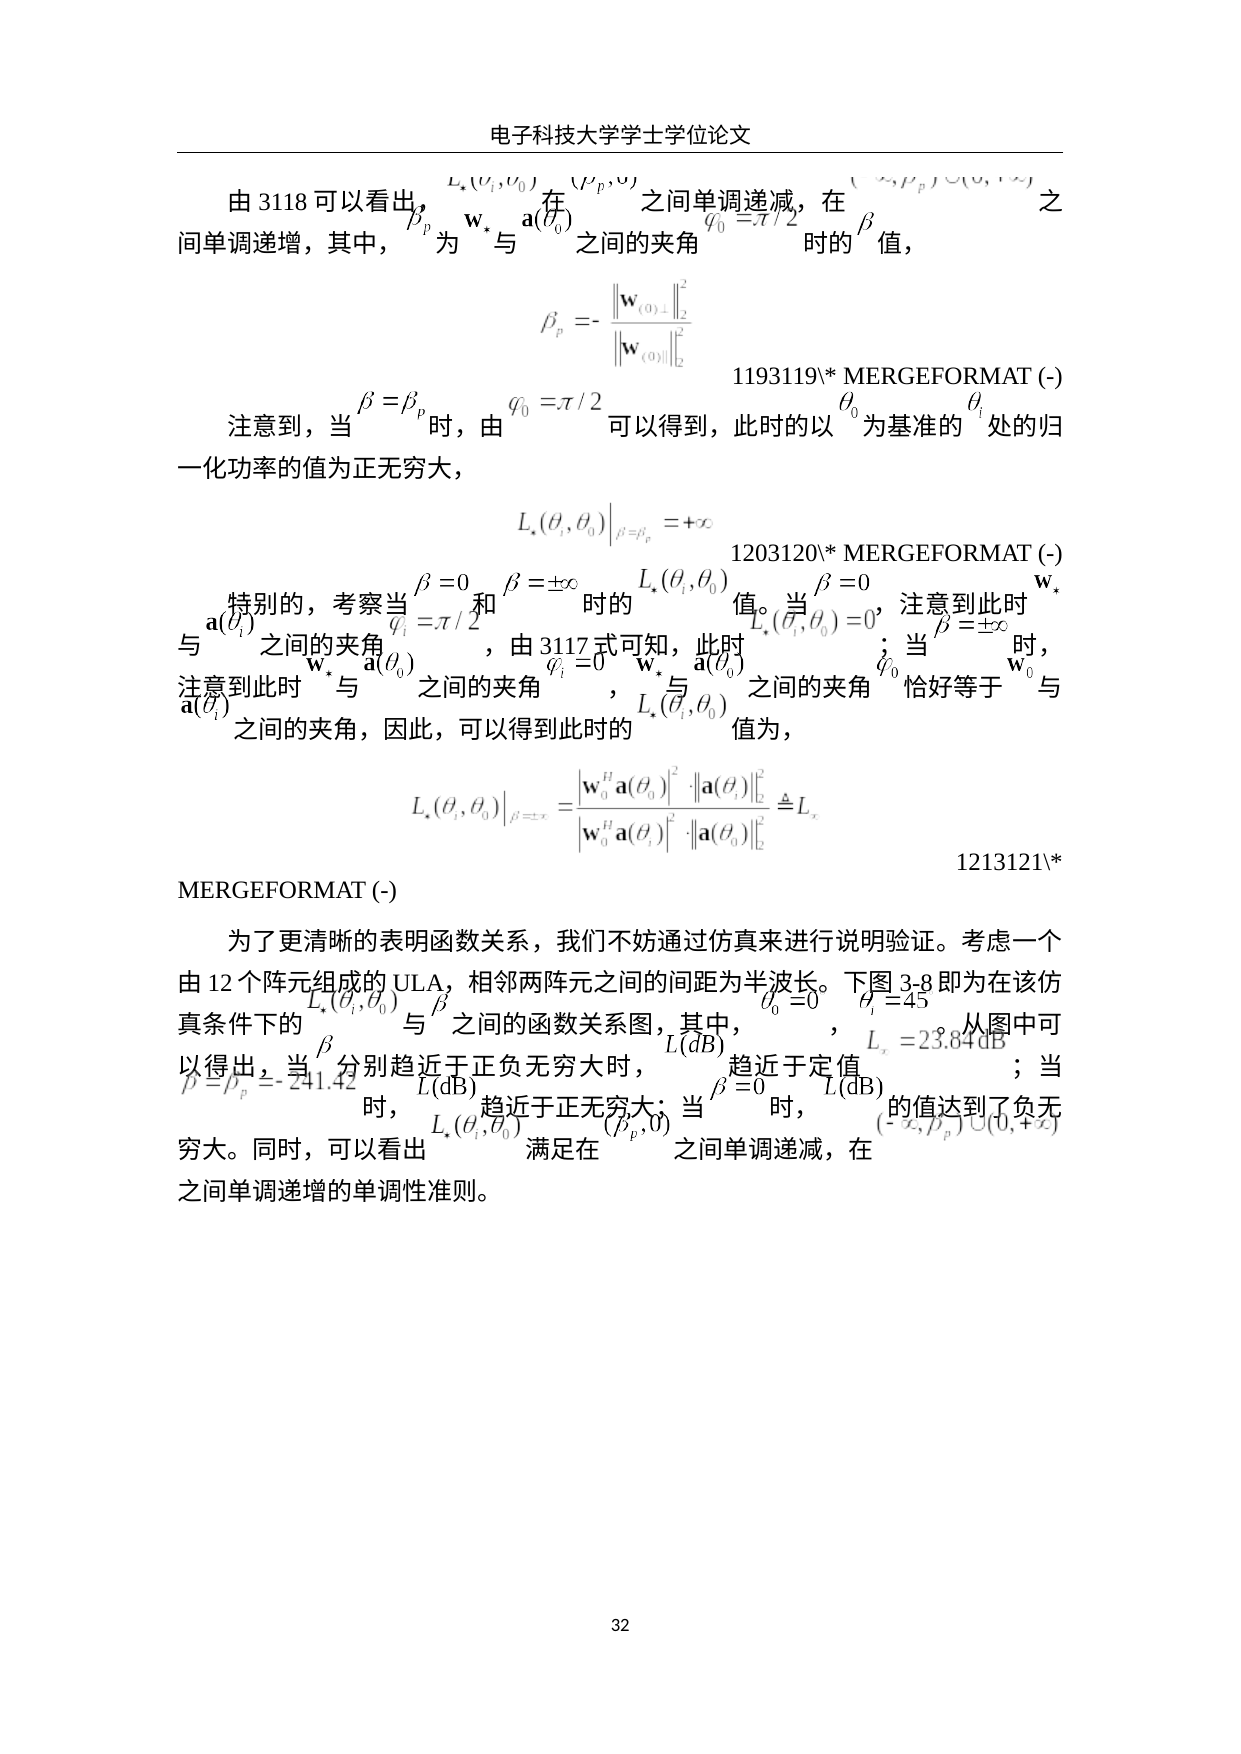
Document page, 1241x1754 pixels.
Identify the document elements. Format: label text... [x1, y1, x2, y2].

text 注意到，当时，由可以得到，此时的以为基准的处的归一化功率的值为正无穷大， [177, 402, 1063, 486]
text 特别的，考察当和时的值。当，注意到此时与之间的夹角，由式可知，此时；当时，注意到此时与之间的夹角，与之间的夹角恰好等于与之间的夹角，因此，可以得到此时的值为， [177, 580, 1063, 746]
text 由可以看出，在之间单调递减，在之间单调递增，其中，为与之间的夹角时的值， [177, 177, 1063, 261]
text 为了更清晰的表明函数关系，我们不妨通过仿真来进行说明验证。考虑一个由12个阵元组成的ULA，相邻两阵元之间的间距为半波长。下图3-8即为在该仿真条件下的与之间的函数关系图，其中，，。从图中可以得出，当分别趋近于正负无穷大时，趋近于定值；当时，趋近于正无穷大；当时，的值达到了负无穷大。同时，可以看出满足在之间单调递减，在之间单调递增的单调性准则。 [177, 917, 1063, 1208]
